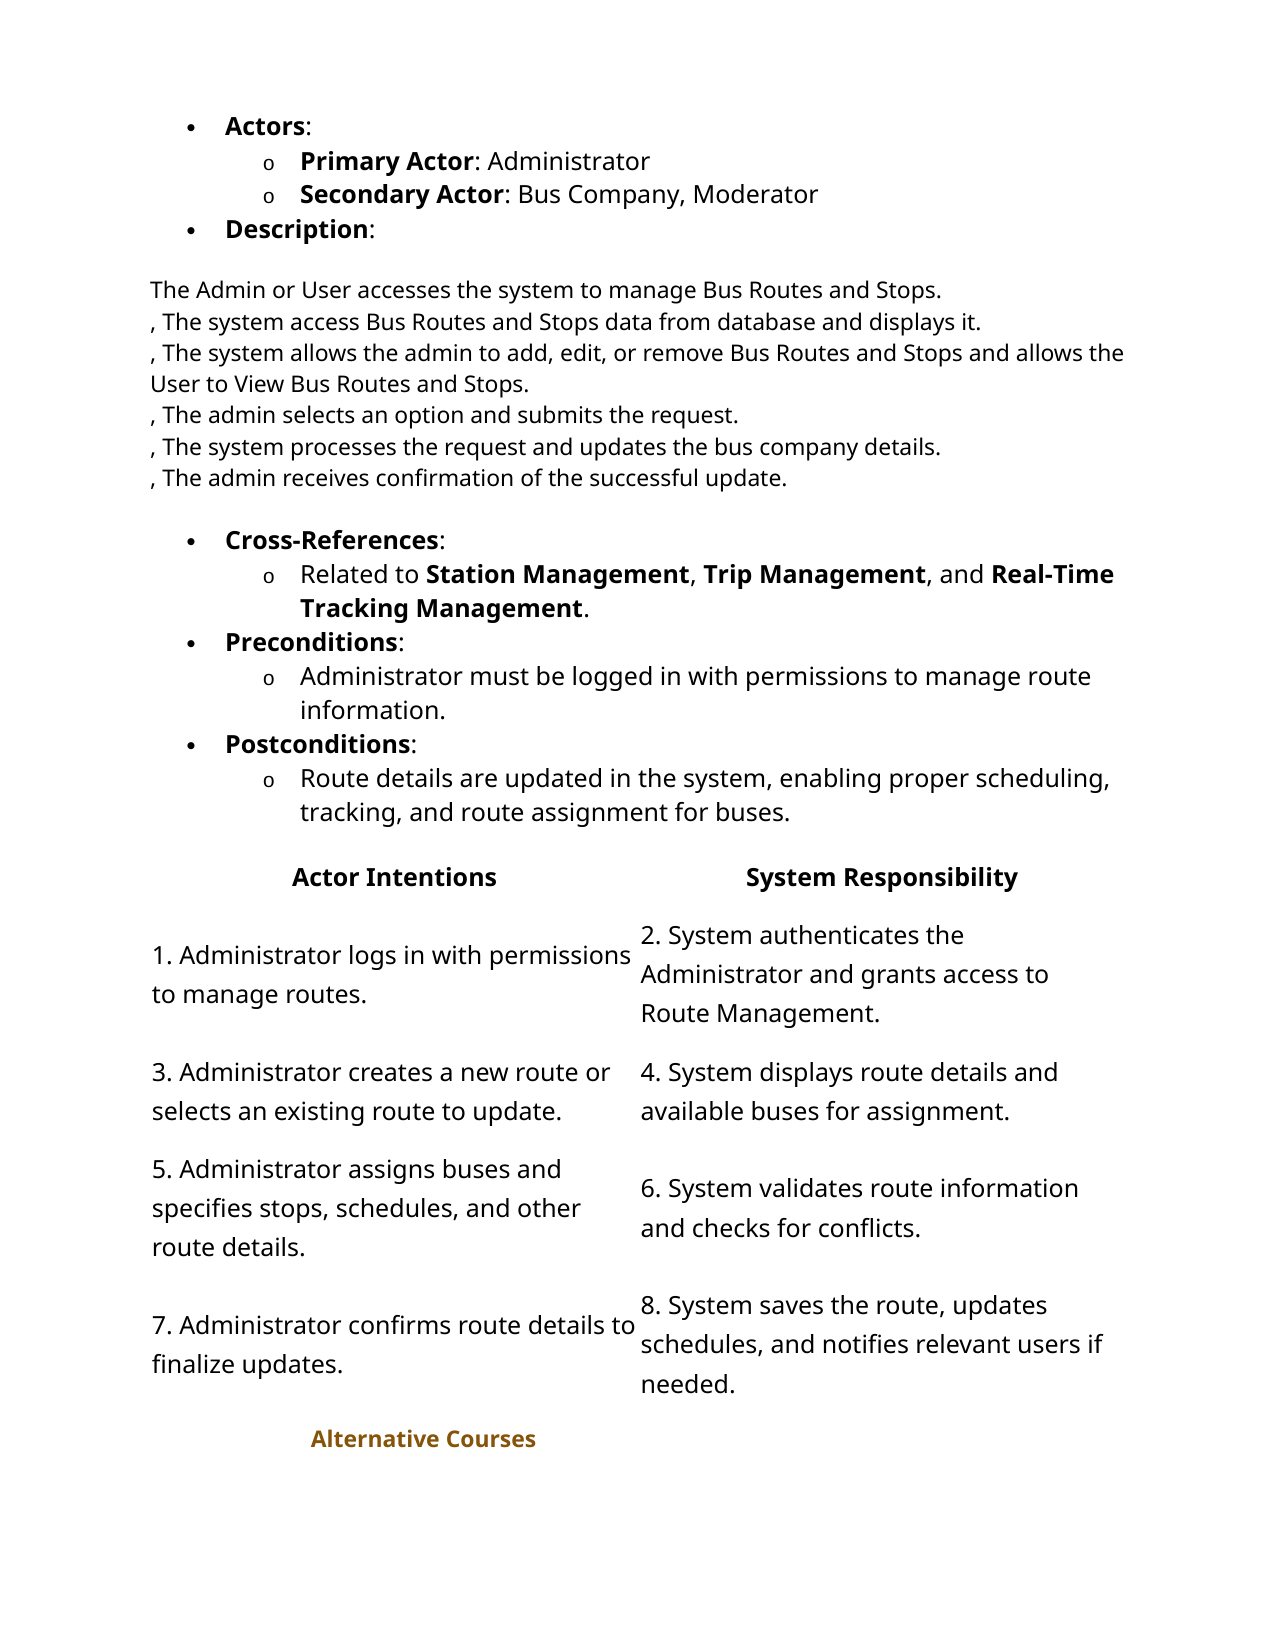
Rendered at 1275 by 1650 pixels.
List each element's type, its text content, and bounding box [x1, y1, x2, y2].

text The Admin or User accesses the system to manage Bus Routes and Stops. [150, 274, 1125, 306]
text , The admin receives confirmation of the successful update. [150, 462, 1125, 493]
table_header System Responsibility [639, 858, 1125, 916]
list Related to Station Management, Trip Management, and Real-Time Tracking Management. [262, 556, 1125, 624]
table_cell 3. Administrator creates a new route or selects an existing route to update. [150, 1053, 639, 1150]
table_cell 5. Administrator assigns buses and specifies stops, schedules, and other route details. [150, 1150, 639, 1286]
text , The admin selects an option and submits the request. [150, 399, 1125, 431]
list Description: [187, 211, 1125, 245]
list Administrator must be logged in with permissions to manage route information. [262, 659, 1125, 727]
table_cell 8. System saves the route, updates schedules, and notifies relevant users if needed. [639, 1286, 1125, 1423]
list Cross-References: [187, 522, 1125, 556]
list Secondary Actor: Bus Company, Moderator [262, 177, 1125, 211]
list Postconditions: [187, 727, 1125, 761]
table_cell 7. Administrator confirms route details to finalize updates. [150, 1286, 639, 1423]
text , The system processes the request and updates the bus company details. [150, 431, 1125, 462]
table_cell 4. System displays route details and available buses for assignment. [639, 1053, 1125, 1150]
list Route details are updated in the system, enabling proper scheduling, tracking, and route assignment for buses. [262, 761, 1125, 829]
list Actors: [187, 109, 1125, 143]
list Primary Actor: Administrator [262, 143, 1125, 177]
text Alternative Courses [150, 1423, 1125, 1454]
table_cell 1. Administrator logs in with permissions to manage routes. [150, 916, 639, 1053]
list Preconditions: [187, 624, 1125, 659]
table_cell 6. System validates route information and checks for conflicts. [639, 1150, 1125, 1286]
text , The system access Bus Routes and Stops data from database and displays it. [150, 306, 1125, 337]
table_header Actor Intentions [150, 858, 639, 916]
table_cell 2. System authenticates the Administrator and grants access to Route Management. [639, 916, 1125, 1053]
text , The system allows the admin to add, edit, or remove Bus Routes and Stops and allows the User to View Bus Routes and Stops. [150, 337, 1125, 399]
